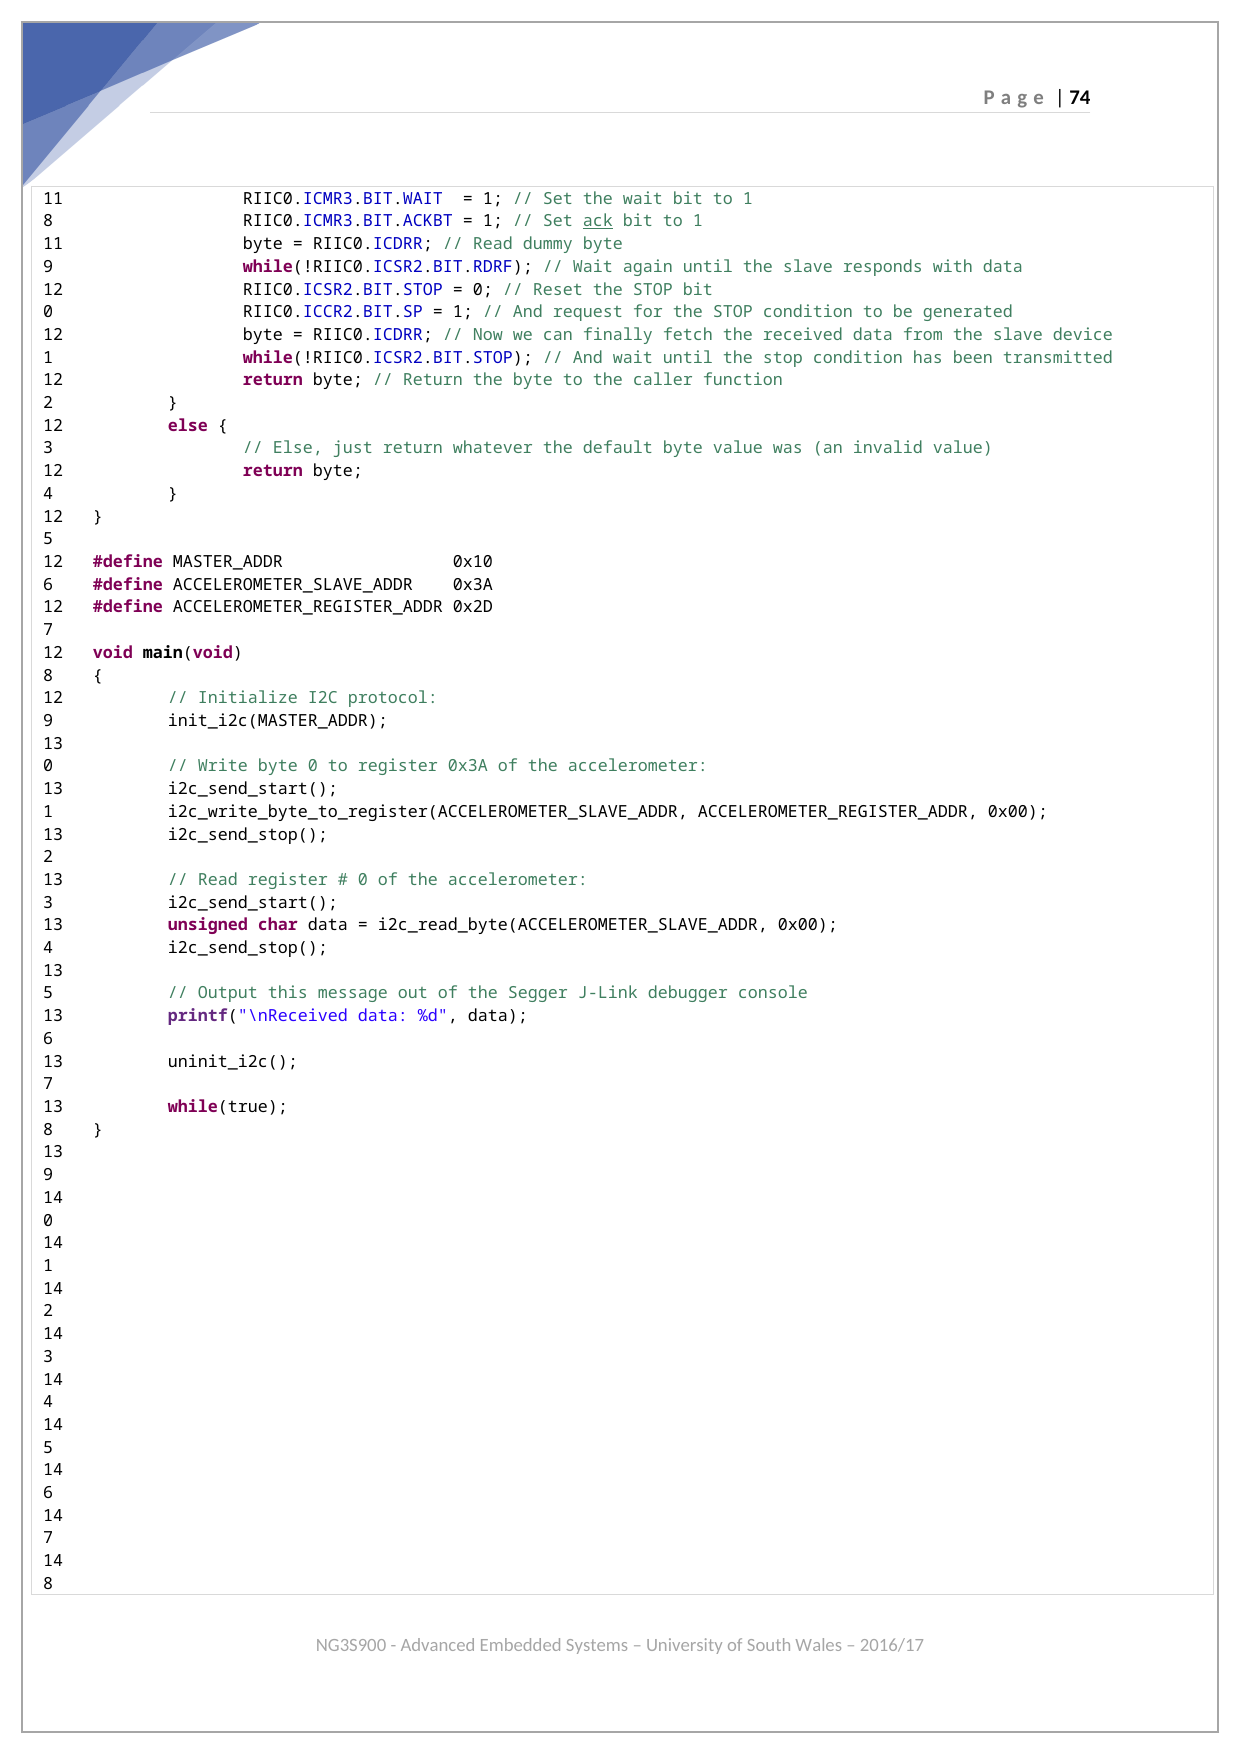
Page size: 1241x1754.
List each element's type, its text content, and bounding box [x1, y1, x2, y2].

picture [23, 23, 264, 190]
